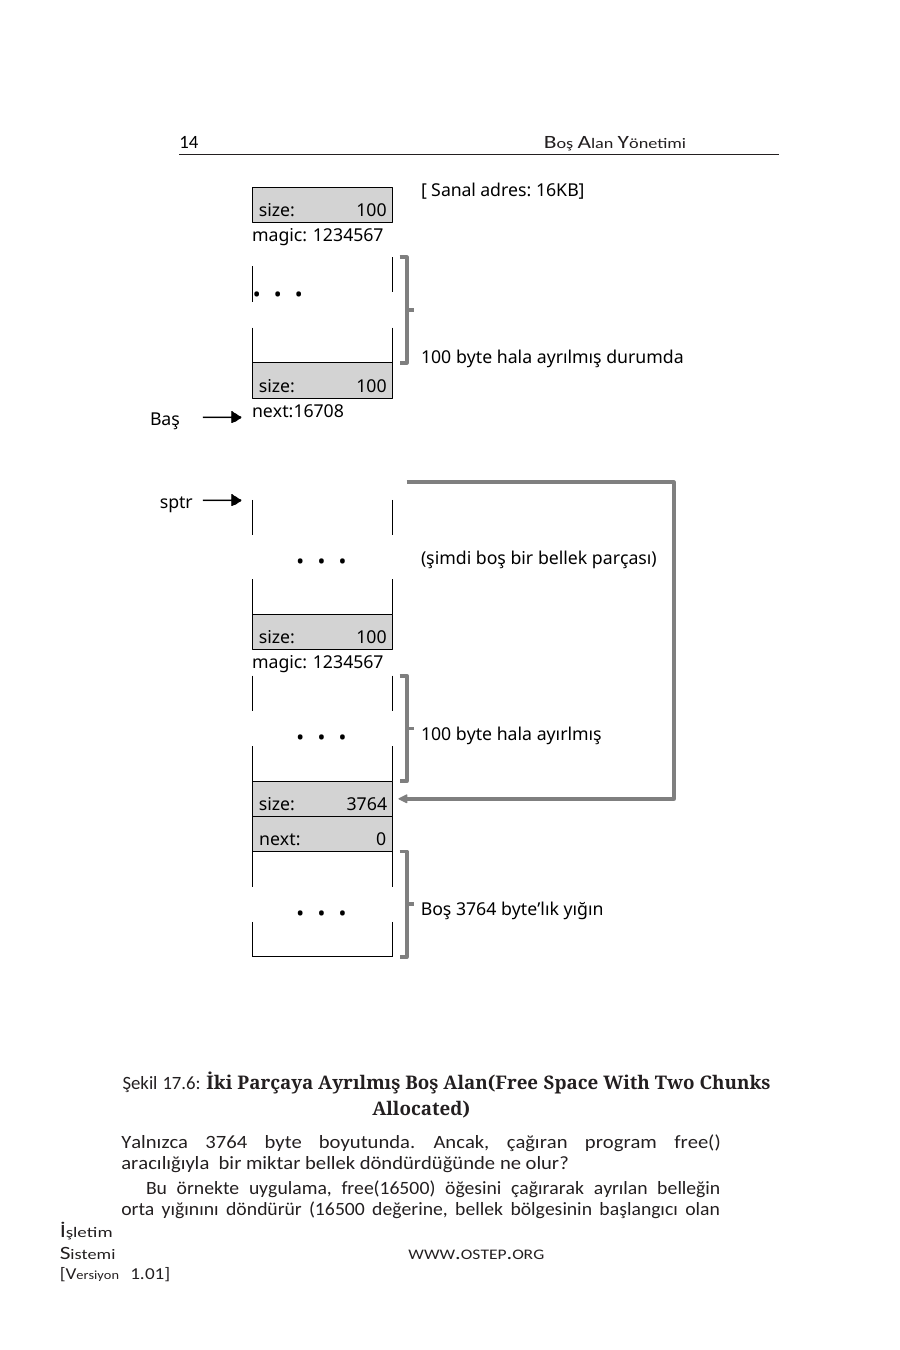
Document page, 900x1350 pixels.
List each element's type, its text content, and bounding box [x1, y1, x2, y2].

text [121, 1178, 721, 1219]
text [ Sanal adres: 16KB] [421, 177, 808, 201]
text 100 byte hala ayrılmış durumda [421, 345, 808, 369]
picture [202, 494, 242, 506]
text sptr [159, 490, 808, 514]
text Şekil 17.6: İki Parçaya Ayrılmış Boş Alan(Free Space With Two Chunks Allocated) [48, 1069, 794, 1121]
picture [202, 411, 242, 423]
text Baş [150, 407, 808, 431]
text Yalnızca 3764 byte boyutunda. Ancak, çağıran program free() aracılığıyla bir miktar bellek döndürdüğünde ne olur? [121, 1132, 721, 1174]
